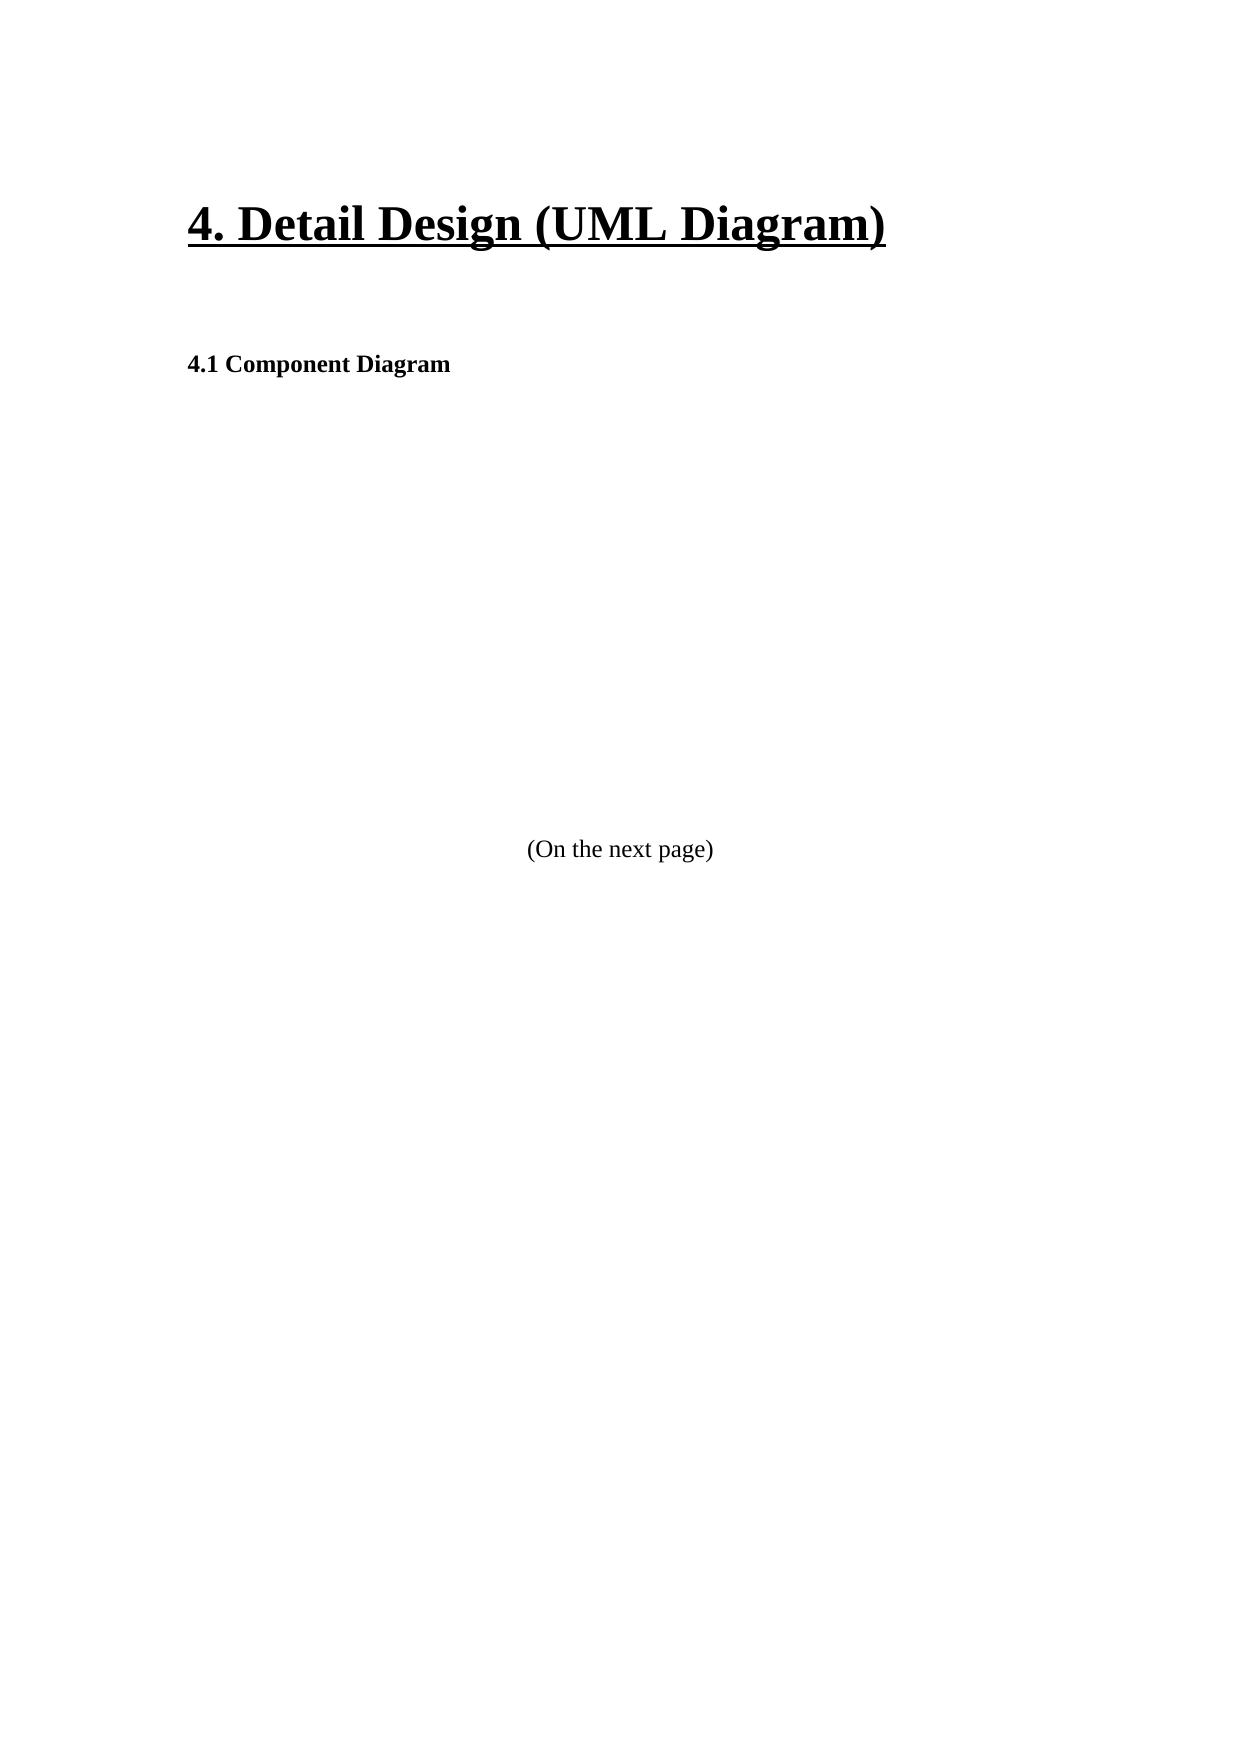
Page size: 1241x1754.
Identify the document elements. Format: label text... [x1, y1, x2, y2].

subtitle 4.1 Component Diagram [187, 347, 1053, 381]
text (On the next page) [187, 832, 1053, 866]
subtitle 4. Detail Design (UML Diagram) [187, 189, 1053, 257]
